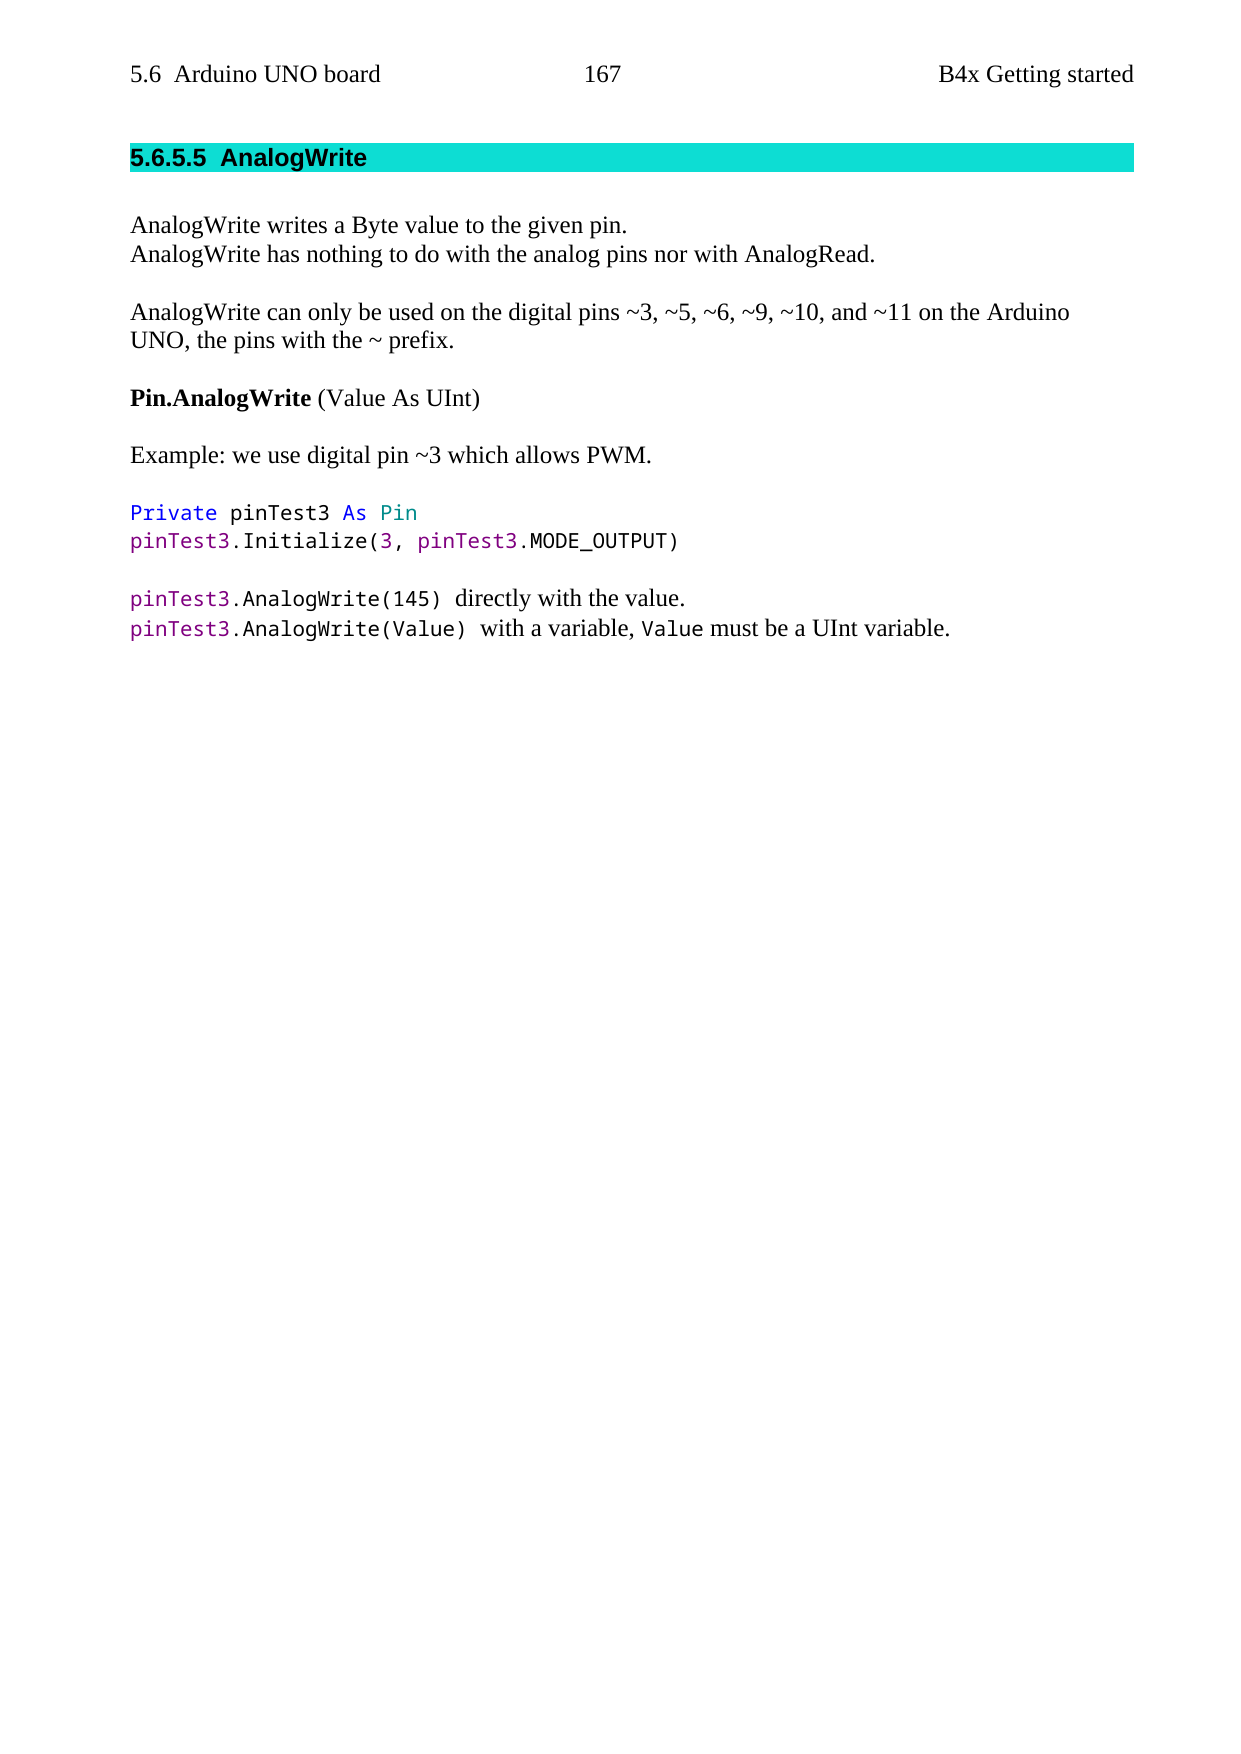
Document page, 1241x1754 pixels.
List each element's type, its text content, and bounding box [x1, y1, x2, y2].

text AnalogWrite writes a Byte value to the given pin. [130, 211, 1134, 239]
subtitle AnalogWrite [130, 143, 1134, 172]
text Example: we use digital pin ~3 which allows PWM. [130, 441, 1134, 469]
text Private pinTest3 As Pin [130, 498, 1134, 527]
text AnalogWrite can only be used on the digital pins ~3, ~5, ~6, ~9, ~10, and ~11 on the Arduino UNO, the pins with the ~ prefix. [130, 297, 1134, 354]
text pinTest3.AnalogWrite(145) directly with the value. [130, 583, 1134, 613]
text AnalogWrite has nothing to do with the analog pins nor with AnalogRead. [130, 239, 1134, 268]
text pinTest3.Initialize(3, pinTest3.MODE_OUTPUT) [130, 527, 1134, 555]
text Pin.AnalogWrite (Value As UInt) [130, 383, 1134, 412]
text pinTest3.AnalogWrite(Value) with a variable, Value must be a UInt variable. [130, 613, 1134, 642]
